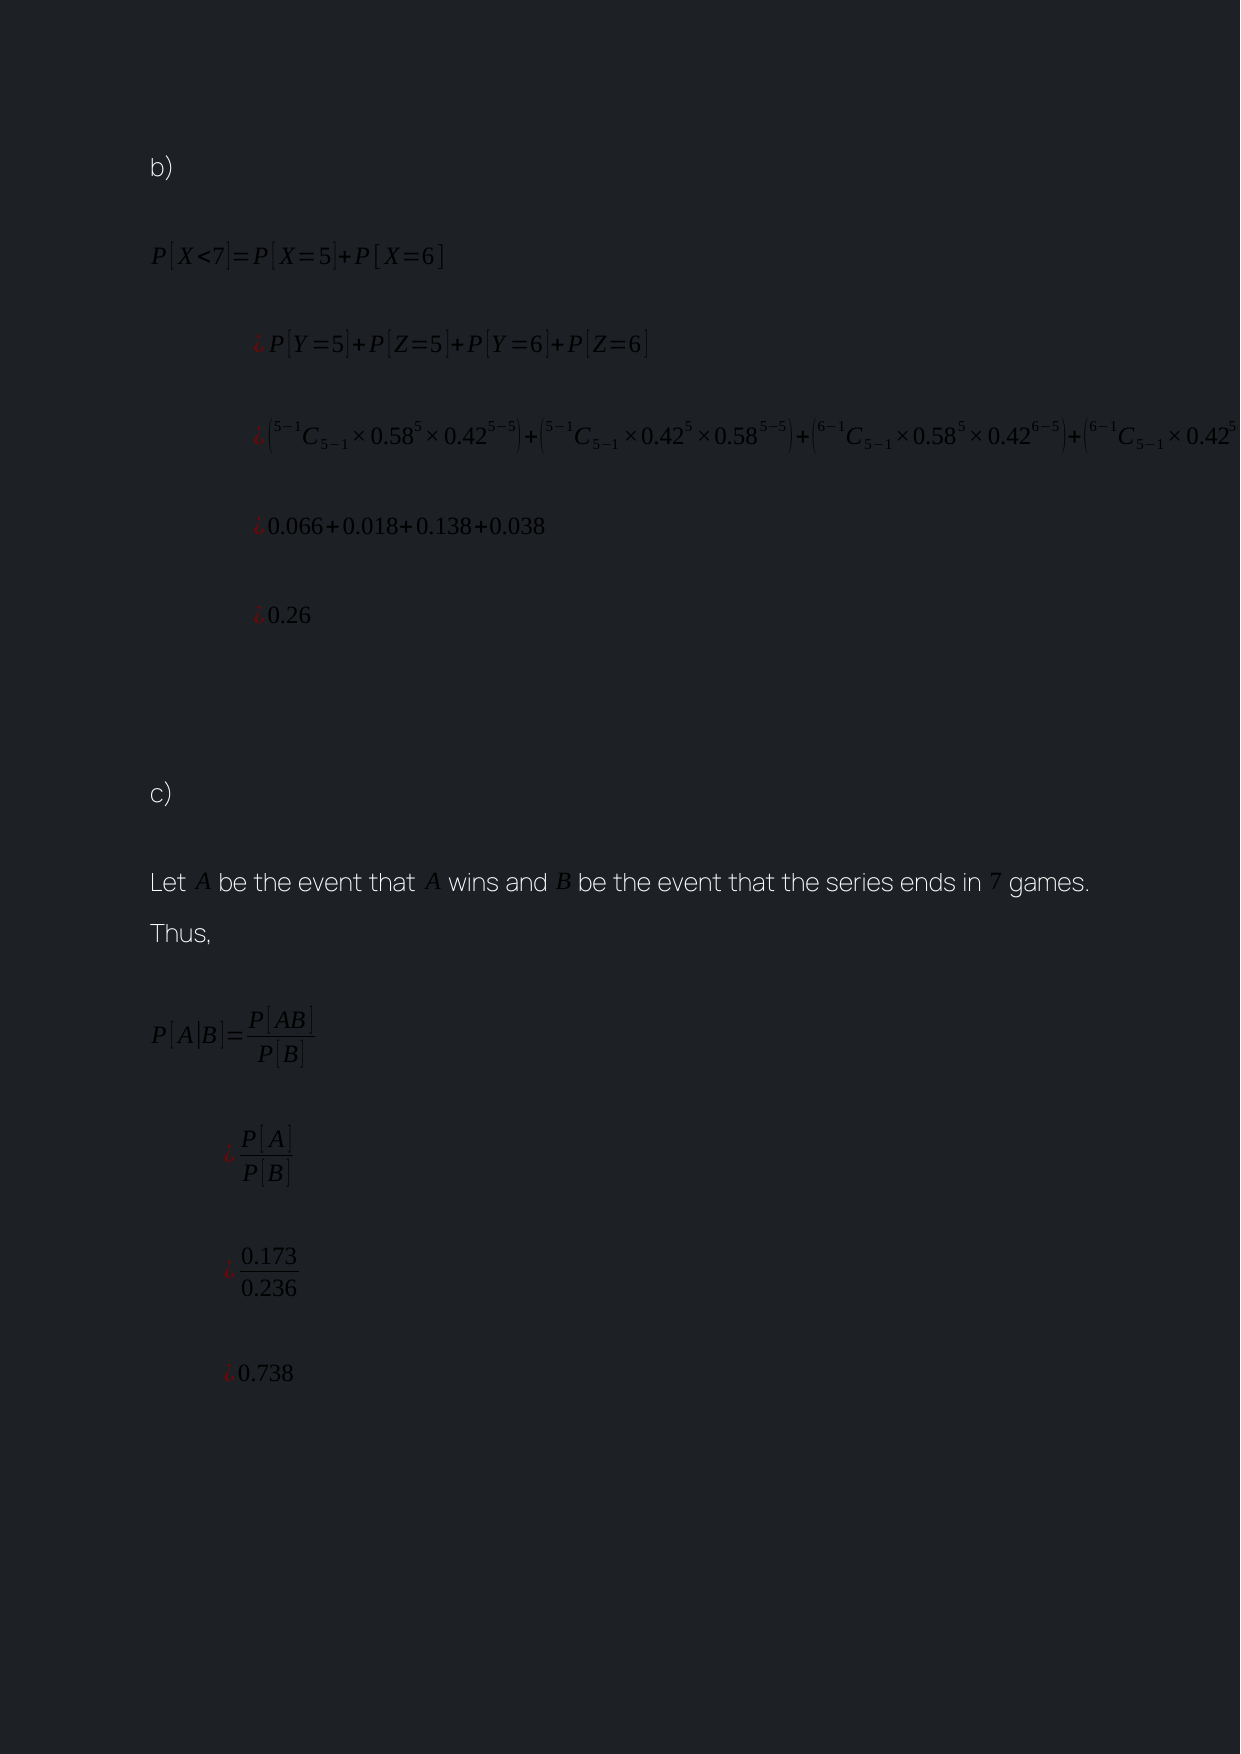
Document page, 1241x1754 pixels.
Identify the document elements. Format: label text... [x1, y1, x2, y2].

text Let be the event that wins and be the event that the series ends in games. Thus, [150, 864, 1090, 950]
text c) [150, 776, 1090, 810]
text b) [150, 150, 1090, 184]
